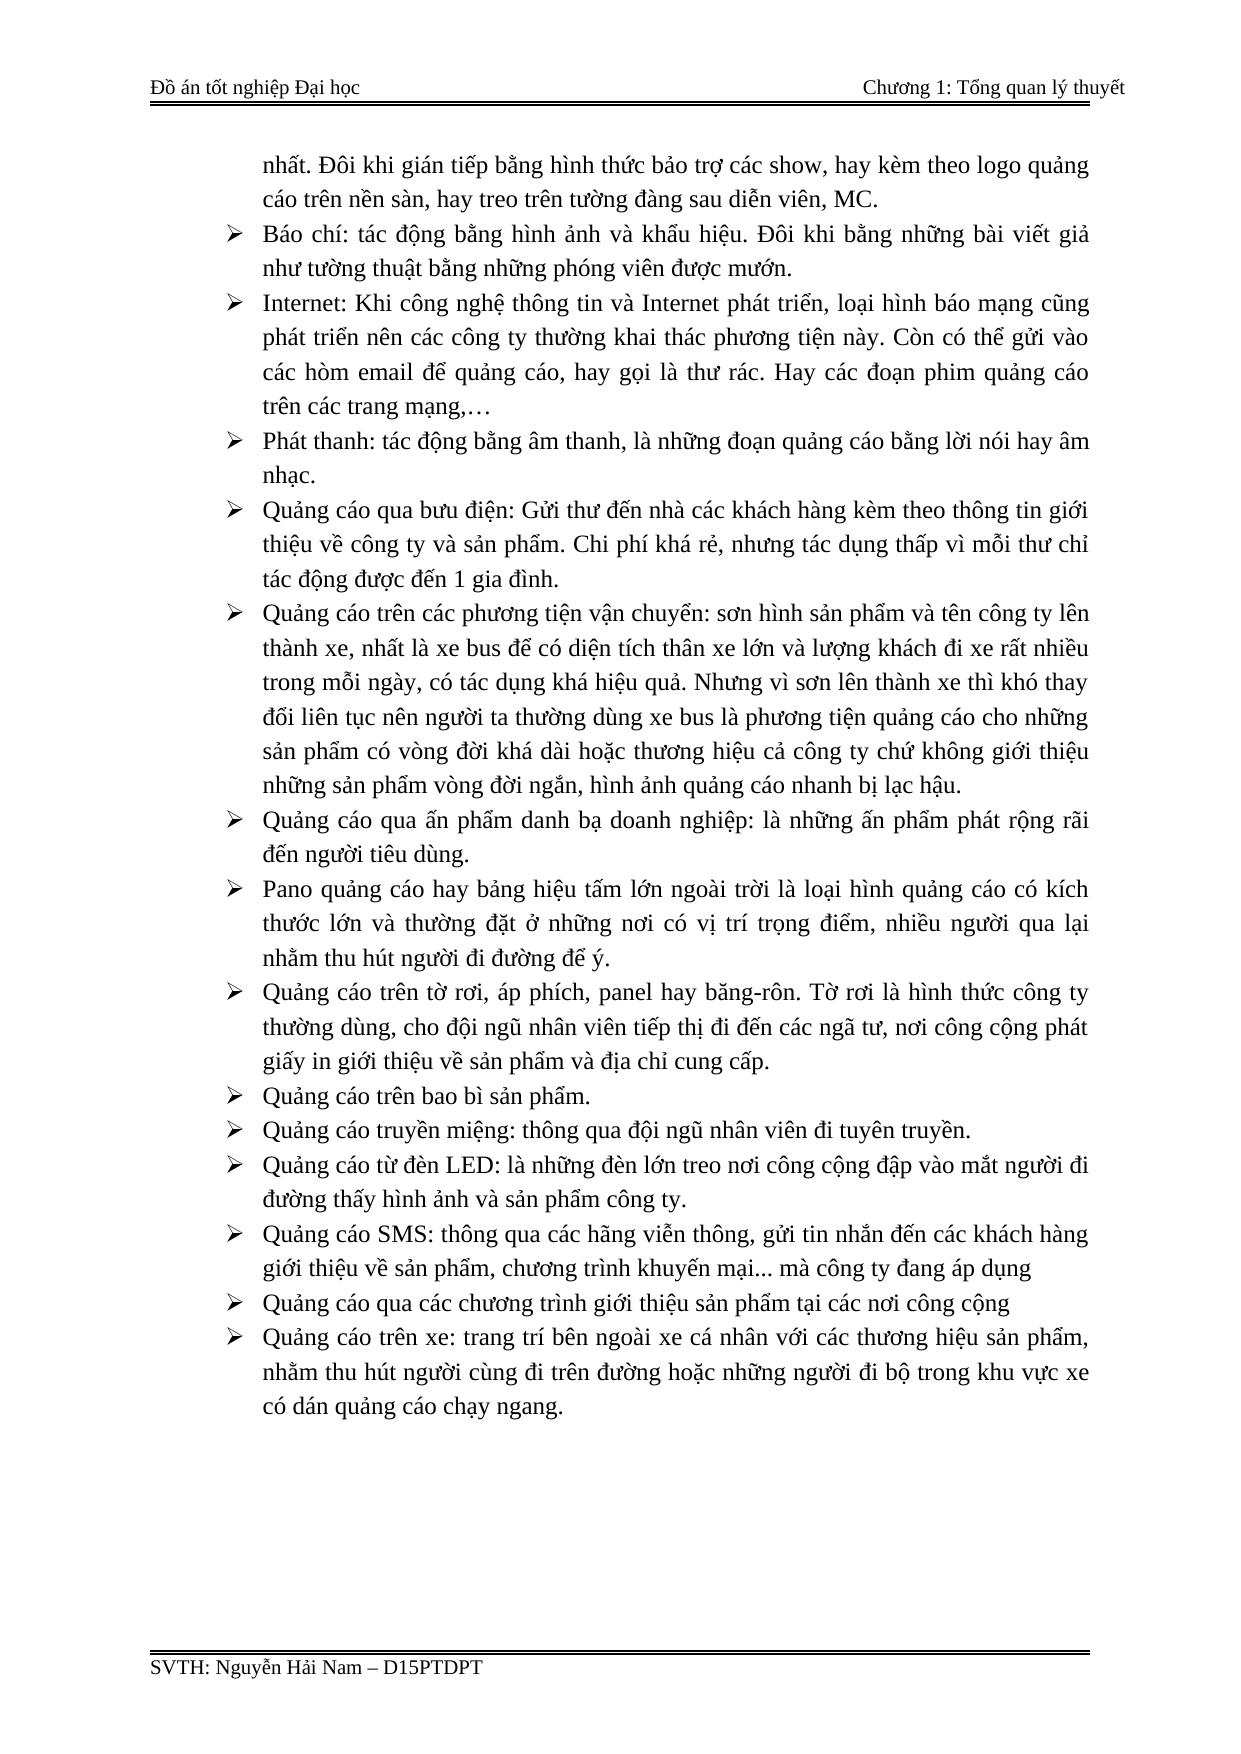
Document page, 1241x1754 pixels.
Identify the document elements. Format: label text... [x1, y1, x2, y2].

list Quảng cáo trên bao bì sản phẩm. [225, 1081, 1090, 1110]
list Quảng cáo SMS: thông qua các hãng viễn thông, gửi tin nhắn đến các khách hàng giới thiệu về sản phẩm, chương trình khuyến mại... mà công ty đang áp dụng [225, 1219, 1090, 1282]
list Internet: Khi công nghệ thông tin và Internet phát triển, loại hình báo mạng cũng phát triển nên các công ty thường khai thác phương tiện này. Còn có thể gửi vào các hòm email để quảng cáo, hay gọi là thư rác. Hay các đoạn phim quảng cáo trên các trang mạng,… [225, 288, 1090, 420]
list Quảng cáo từ đèn LED: là những đèn lớn treo nơi công cộng đập vào mắt người đi đường thấy hình ảnh và sản phẩm công ty. [225, 1150, 1090, 1213]
list Quảng cáo trên các phương tiện vận chuyển: sơn hình sản phẩm và tên công ty lên thành xe, nhất là xe bus để có diện tích thân xe lớn và lượng khách đi xe rất nhiều trong mỗi ngày, có tác dụng khá hiệu quả. Nhưng vì sơn lên thành xe thì khó thay đổi liên tục nên người ta thường dùng xe bus là phương tiện quảng cáo cho những sản phẩm có vòng đời khá dài hoặc thương hiệu cả công ty chứ không giới thiệu những sản phẩm vòng đời ngắn, hình ảnh quảng cáo nhanh bị lạc hậu. [225, 598, 1090, 799]
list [225, 150, 1090, 213]
list Quảng cáo qua bưu điện: Gửi thư đến nhà các khách hàng kèm theo thông tin giới thiệu về công ty và sản phẩm. Chi phí khá rẻ, nhưng tác dụng thấp vì mỗi thư chỉ tác động được đến 1 gia đình. [225, 495, 1090, 592]
list Phát thanh: tác động bằng âm thanh, là những đoạn quảng cáo bằng lời nói hay âm nhạc. [225, 426, 1090, 489]
list Quảng cáo truyền miệng: thông qua đội ngũ nhân viên đi tuyên truyền. [225, 1115, 1090, 1144]
list Quảng cáo qua ấn phẩm danh bạ doanh nghiệp: là những ấn phẩm phát rộng rãi đến người tiêu dùng. [225, 805, 1090, 868]
list Quảng cáo qua các chương trình giới thiệu sản phẩm tại các nơi công cộng [225, 1288, 1090, 1317]
list Quảng cáo trên xe: trang trí bên ngoài xe cá nhân với các thương hiệu sản phẩm, nhằm thu hút người cùng đi trên đường hoặc những người đi bộ trong khu vực xe có dán quảng cáo chạy ngang. [225, 1322, 1090, 1420]
list Pano quảng cáo hay bảng hiệu tấm lớn ngoài trời là loại hình quảng cáo có kích thước lớn và thường đặt ở những nơi có vị trí trọng điểm, nhiều người qua lại nhằm thu hút người đi đường để ý. [225, 874, 1090, 972]
list Báo chí: tác động bằng hình ảnh và khẩu hiệu. Đôi khi bằng những bài viết giả như tường thuật bằng những phóng viên được mướn. [225, 219, 1090, 282]
list Quảng cáo trên tờ rơi, áp phích, panel hay băng-rôn. Tờ rơi là hình thức công ty thường dùng, cho đội ngũ nhân viên tiếp thị đi đến các ngã tư, nơi công cộng phát giấy in giới thiệu về sản phẩm và địa chỉ cung cấp. [225, 977, 1090, 1075]
